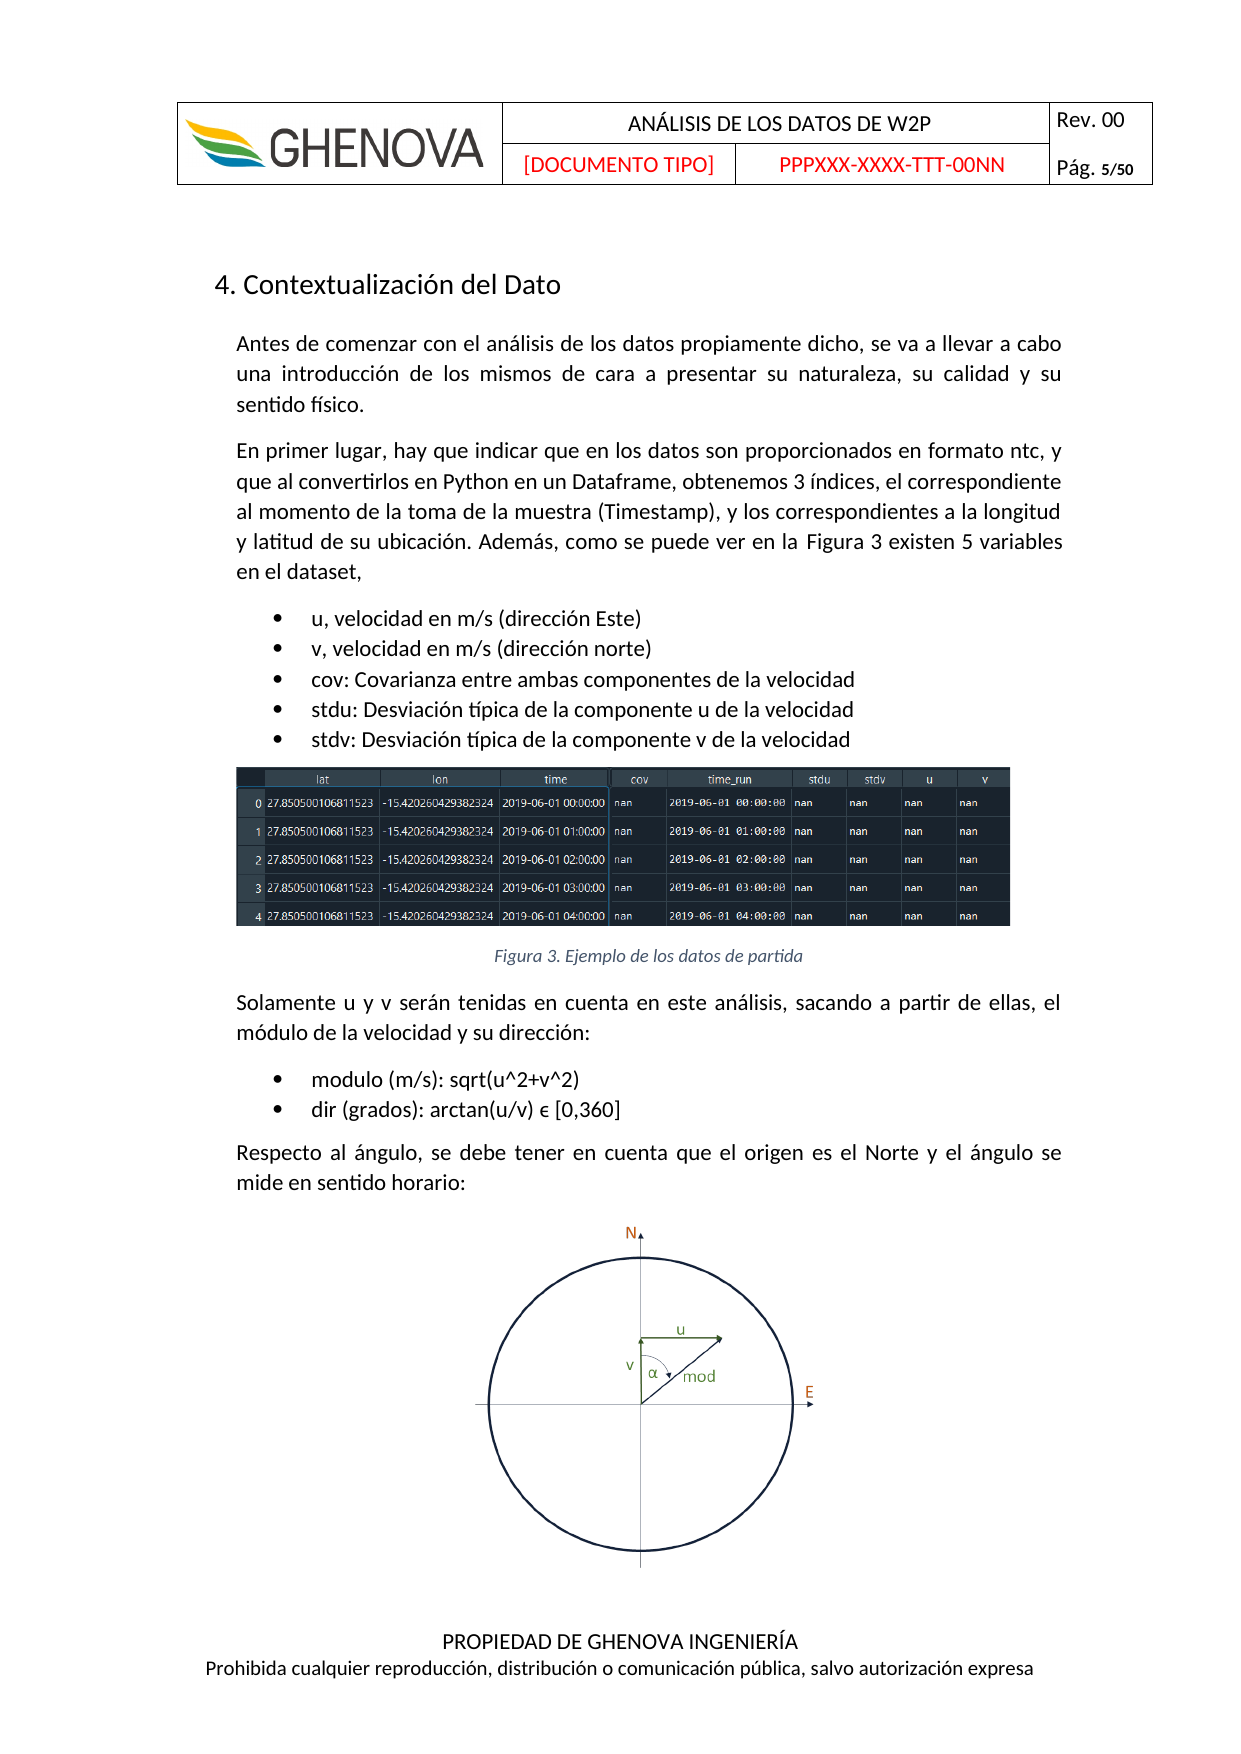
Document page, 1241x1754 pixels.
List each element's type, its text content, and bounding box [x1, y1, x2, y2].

text Respecto al ángulo, se debe tener en cuenta que el origen es el Norte y el ángulo se mide en sentido horario: [236, 1138, 1063, 1197]
list u, velocidad en m/s (dirección Este) [274, 604, 1063, 632]
picture [475, 1215, 825, 1568]
list cov: Covarianza entre ambas componentes de la velocidad [274, 665, 1063, 693]
list dir (grados): arctan(u/v) ϵ [0,360] [274, 1096, 1063, 1124]
picture [236, 767, 1011, 926]
text Antes de comenzar con el análisis de los datos propiamente dicho, se va a llevar a cabo una introducción de los mismos de cara a presentar su naturaleza, su calidad y su sentido físico. [236, 329, 1063, 418]
list stdv: Desviación típica de la componente v de la velocidad [274, 725, 1063, 753]
list v, velocidad en m/s (dirección norte) [274, 634, 1063, 662]
subtitle Contextualización del Dato [214, 266, 1063, 301]
picture [185, 119, 484, 167]
list stdu: Desviación típica de la componente u de la velocidad [274, 695, 1063, 723]
text Solamente u y v serán tenidas en cuenta en este análisis, sacando a partir de ellas, el módulo de la velocidad y su dirección: [236, 988, 1063, 1047]
list modulo (m/s): sqrt(u^2+v^2) [274, 1065, 1063, 1093]
text En primer lugar, hay que indicar que en los datos son proporcionados en formato ntc, y que al convertirlos en Python en un Dataframe, obtenemos 3 índices, el correspondiente al momento de la toma de la muestra (Timestamp), y los correspondientes a la longitud y latitud de su ubicación. Además, como se puede ver en la Figura 3 existen 5 variables en el dataset, [236, 437, 1063, 585]
